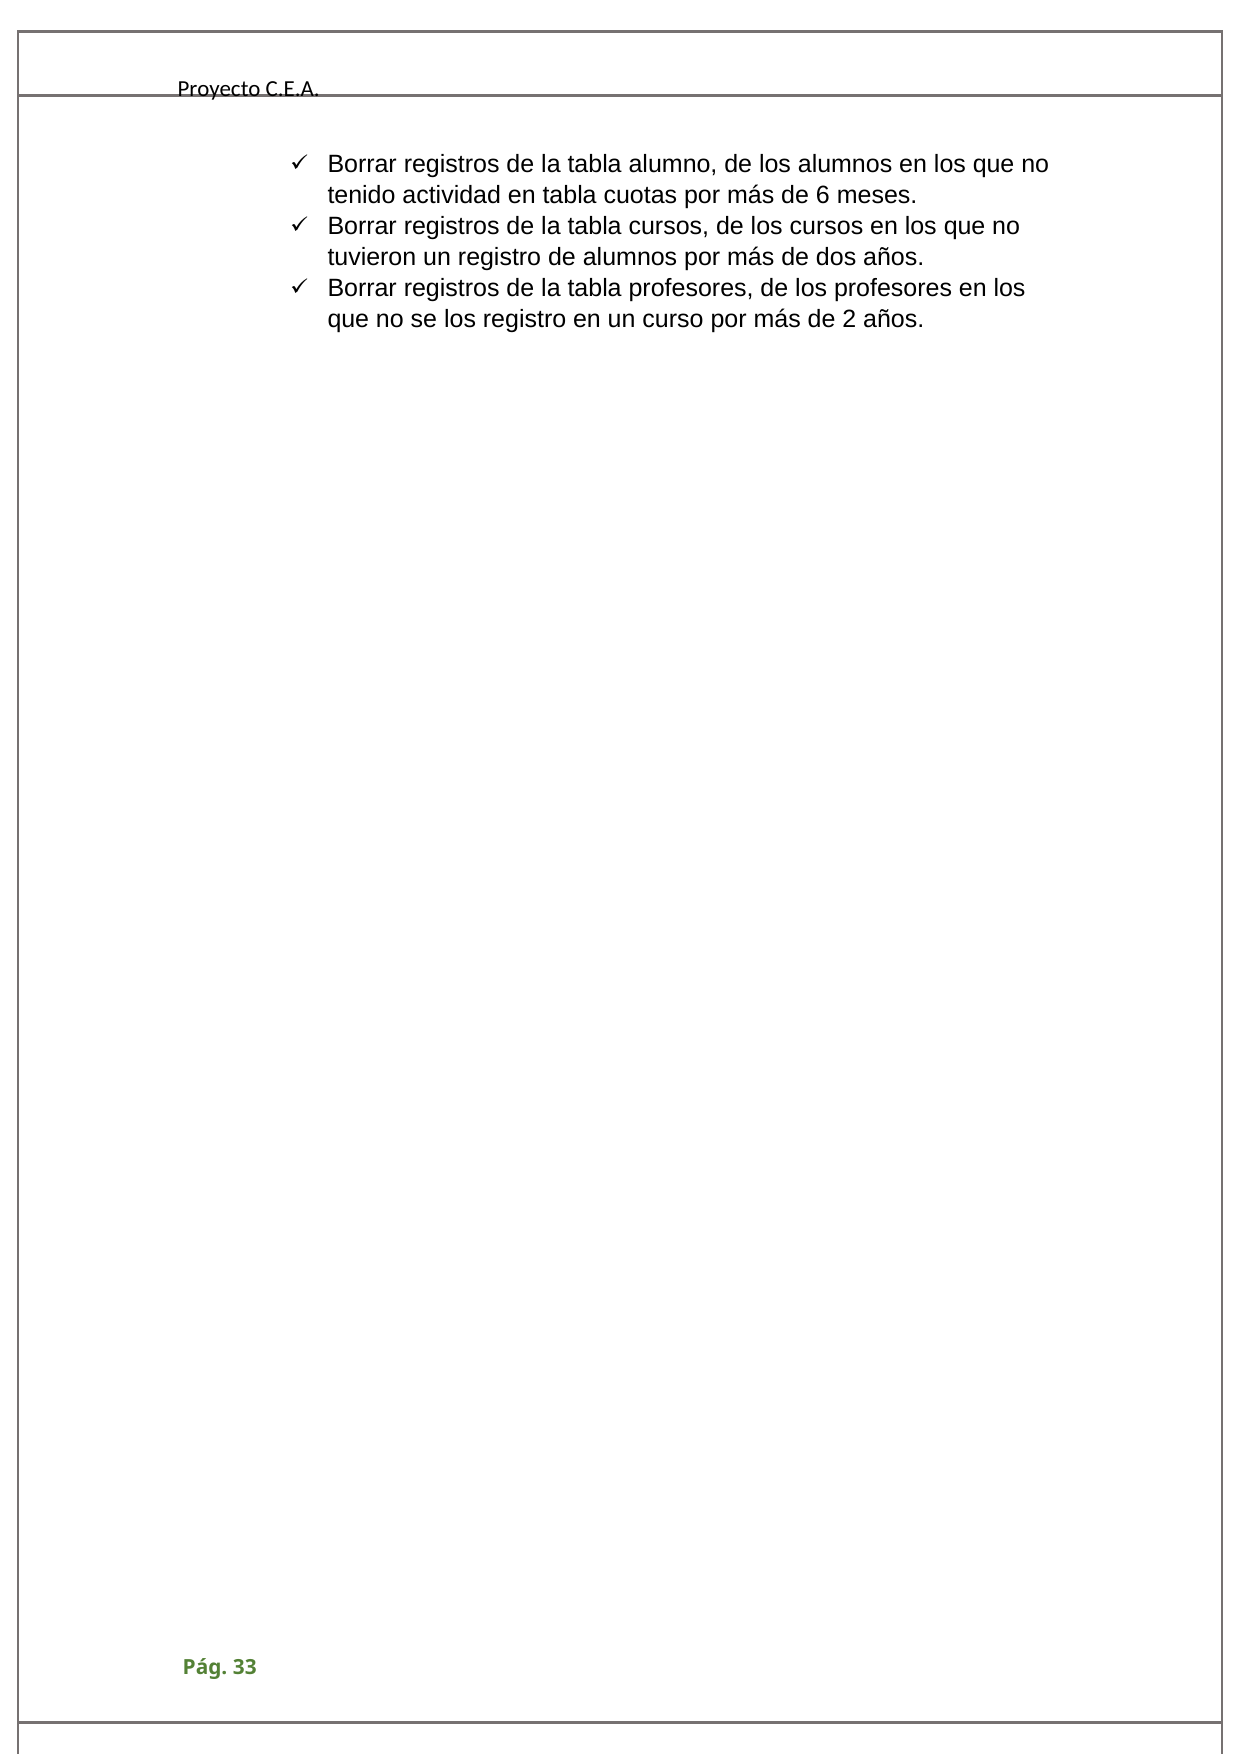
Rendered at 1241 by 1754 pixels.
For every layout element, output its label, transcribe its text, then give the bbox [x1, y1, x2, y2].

list Borrar registros de la tabla cursos, de los cursos en los que no tuvieron un registro de alumnos por más de dos años. [290, 211, 1063, 271]
list Borrar registros de la tabla profesores, de los profesores en los que no se los registro en un curso por más de 2 años. [290, 273, 1063, 333]
list Borrar registros de la tabla alumno, de los alumnos en los que no tenido actividad en tabla cuotas por más de 6 meses. [290, 149, 1063, 209]
